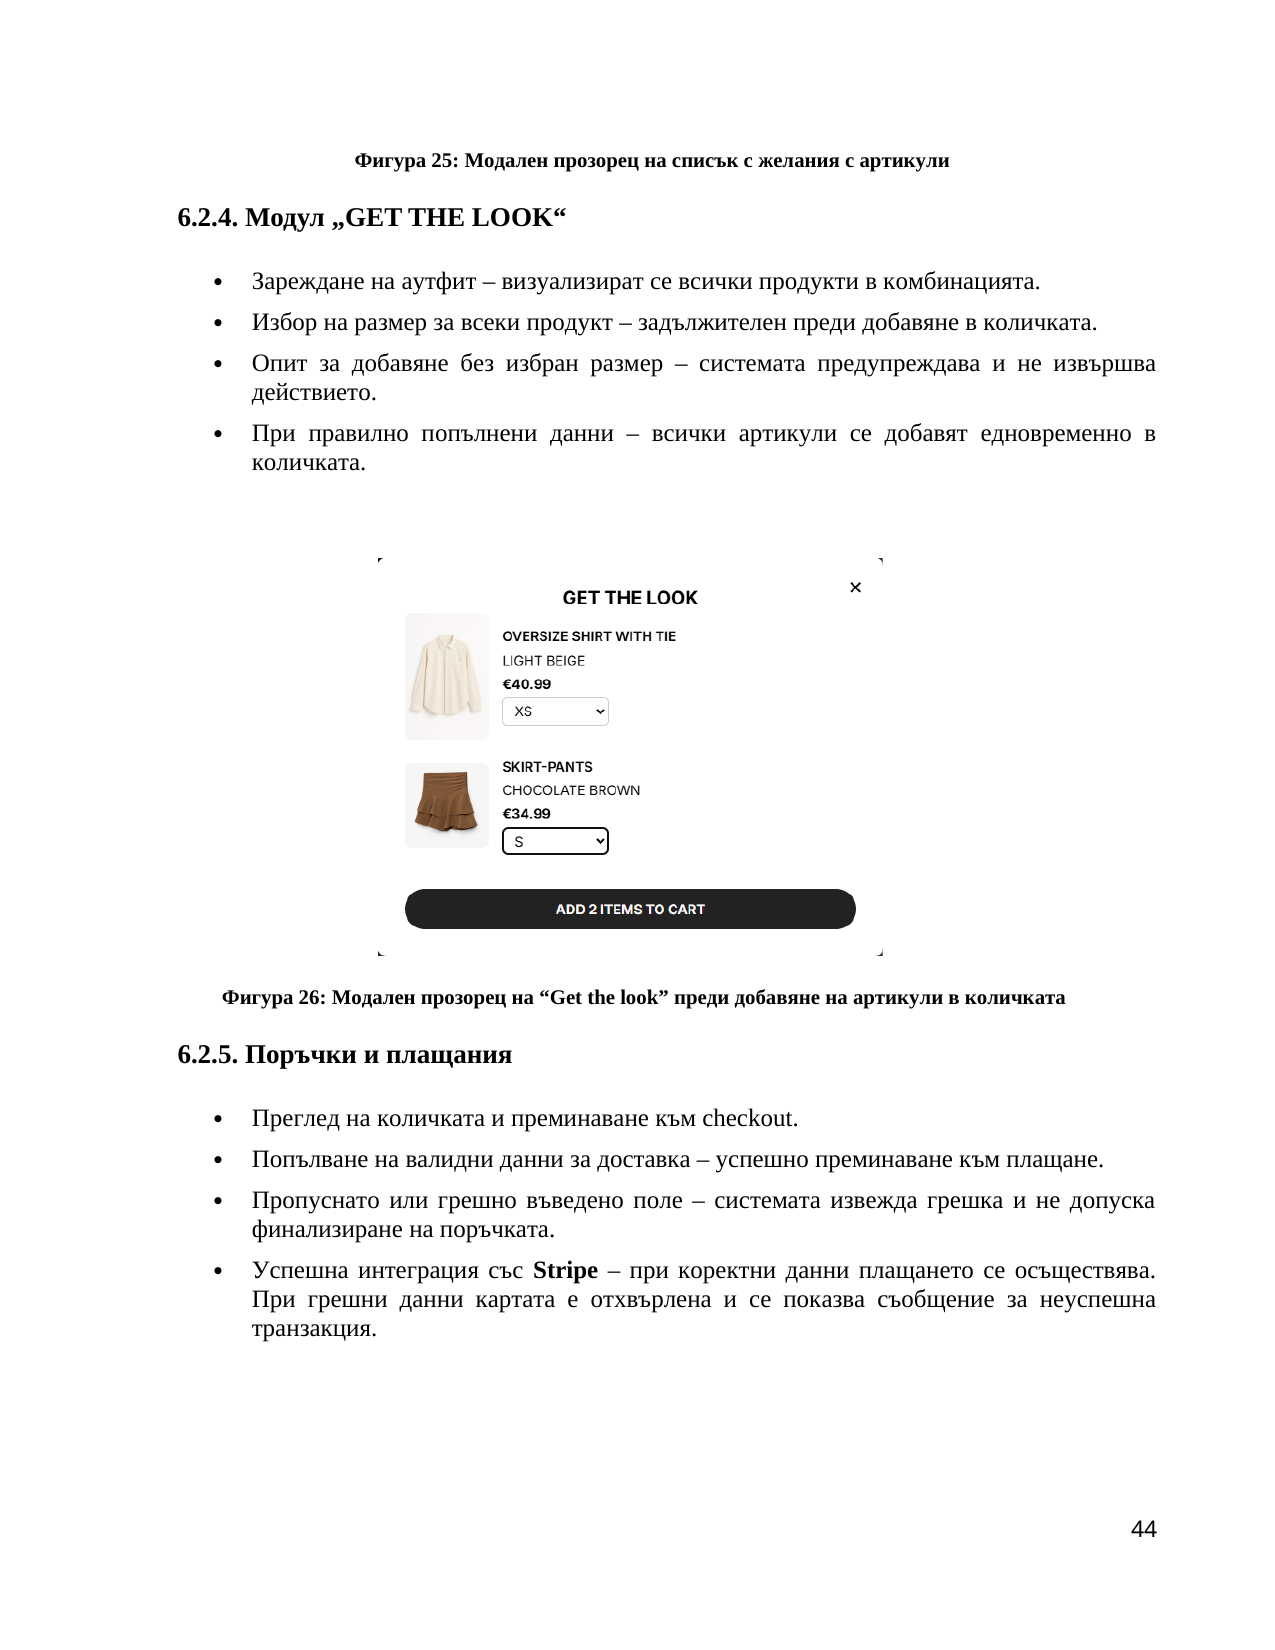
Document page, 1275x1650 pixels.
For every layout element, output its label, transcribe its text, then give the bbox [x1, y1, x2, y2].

list Пропуснато или грешно въведено поле – системата извежда грешка и не допуска финализиране на поръчката. [214, 1186, 1157, 1243]
list Опит за добавяне без избран размер – системата предупреждава и не извършва действието. [214, 348, 1157, 406]
text Фигура 25: Модален прозорец на списък с желания с артикули [354, 148, 1157, 172]
list Попълване на валидни данни за доставка – успешно преминаване към плащане. [214, 1144, 1157, 1173]
list Успешна интеграция със Stripe – при коректни данни плащането се осъществява. При грешни данни картата е отхвърлена и се показва съобщение за неуспешна транзакция. [214, 1256, 1157, 1342]
subtitle 6.2.5. Поръчки и плащания [177, 1038, 1157, 1069]
list Избор на размер за всеки продукт – задължителен преди добавяне в количката. [214, 307, 1157, 336]
picture [378, 558, 883, 956]
list При правилно попълнени данни – всички артикули се добавят едновременно в количката. [214, 418, 1157, 476]
list Преглед на количката и преминаване към checkout. [214, 1103, 1157, 1132]
list Зареждане на аутфит – визуализират се всички продукти в комбинацията. [214, 266, 1157, 294]
subtitle 6.2.4. Модул „GET THE LOOK“ [177, 201, 1157, 232]
